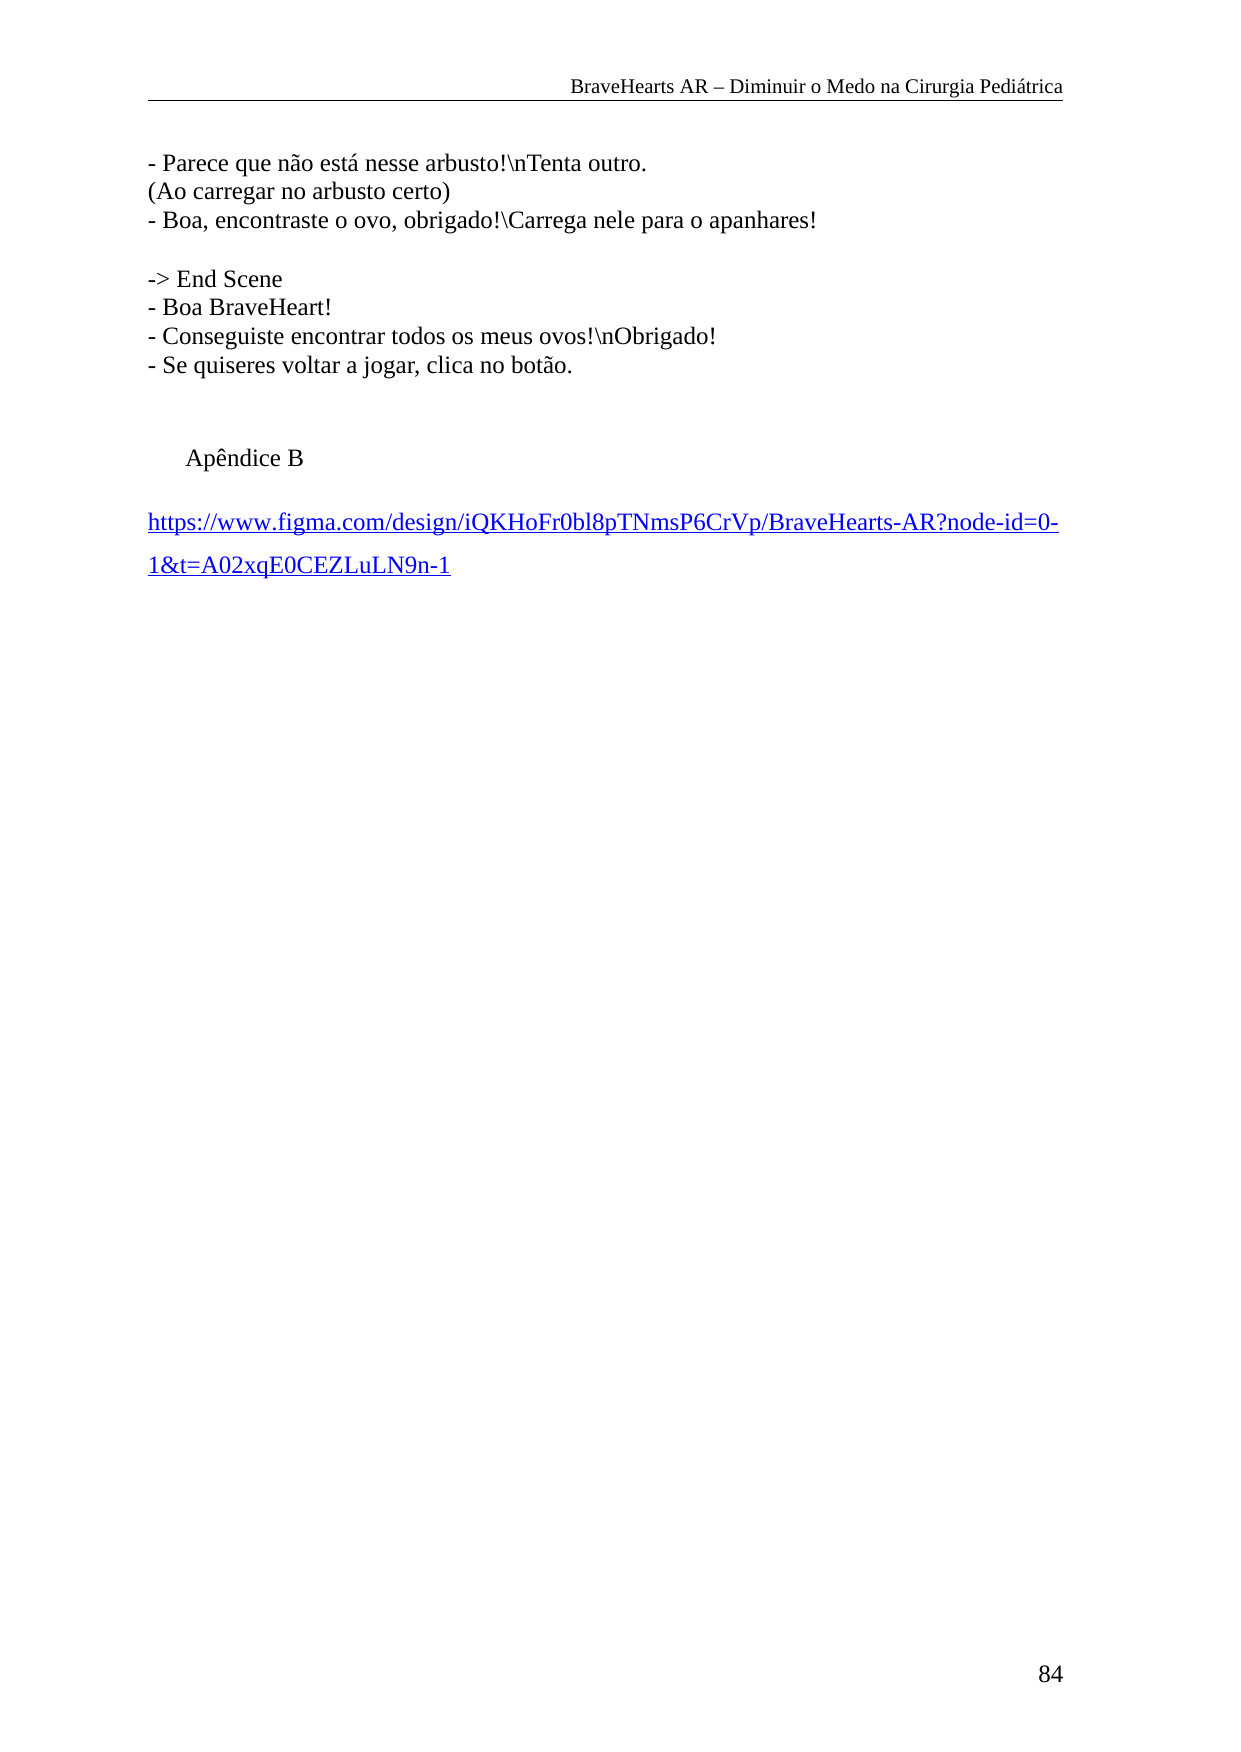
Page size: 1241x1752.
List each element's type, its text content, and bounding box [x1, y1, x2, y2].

text -> End Scene [148, 264, 1063, 292]
text https://www.figma.com/design/iQKHoFr0bl8pTNmsP6CrVp/BraveHearts-AR?node-id=0-1&t=A02xqE0CEZLuLN9n-1 [148, 507, 1063, 578]
text - Conseguiste encontrar todos os meus ovos!\nObrigado! [148, 321, 1063, 350]
text - Boa BraveHeart! [148, 292, 1063, 321]
text - Boa, encontraste o ovo, obrigado!\Carrega nele para o apanhares! [148, 205, 1063, 234]
text - Se quiseres voltar a jogar, clica no botão. [148, 350, 1063, 379]
text (Ao carregar no arbusto certo) [148, 176, 1063, 205]
text - Parece que não está nesse arbusto!\nTenta outro. [148, 148, 1063, 176]
text Apêndice B [148, 443, 1063, 471]
